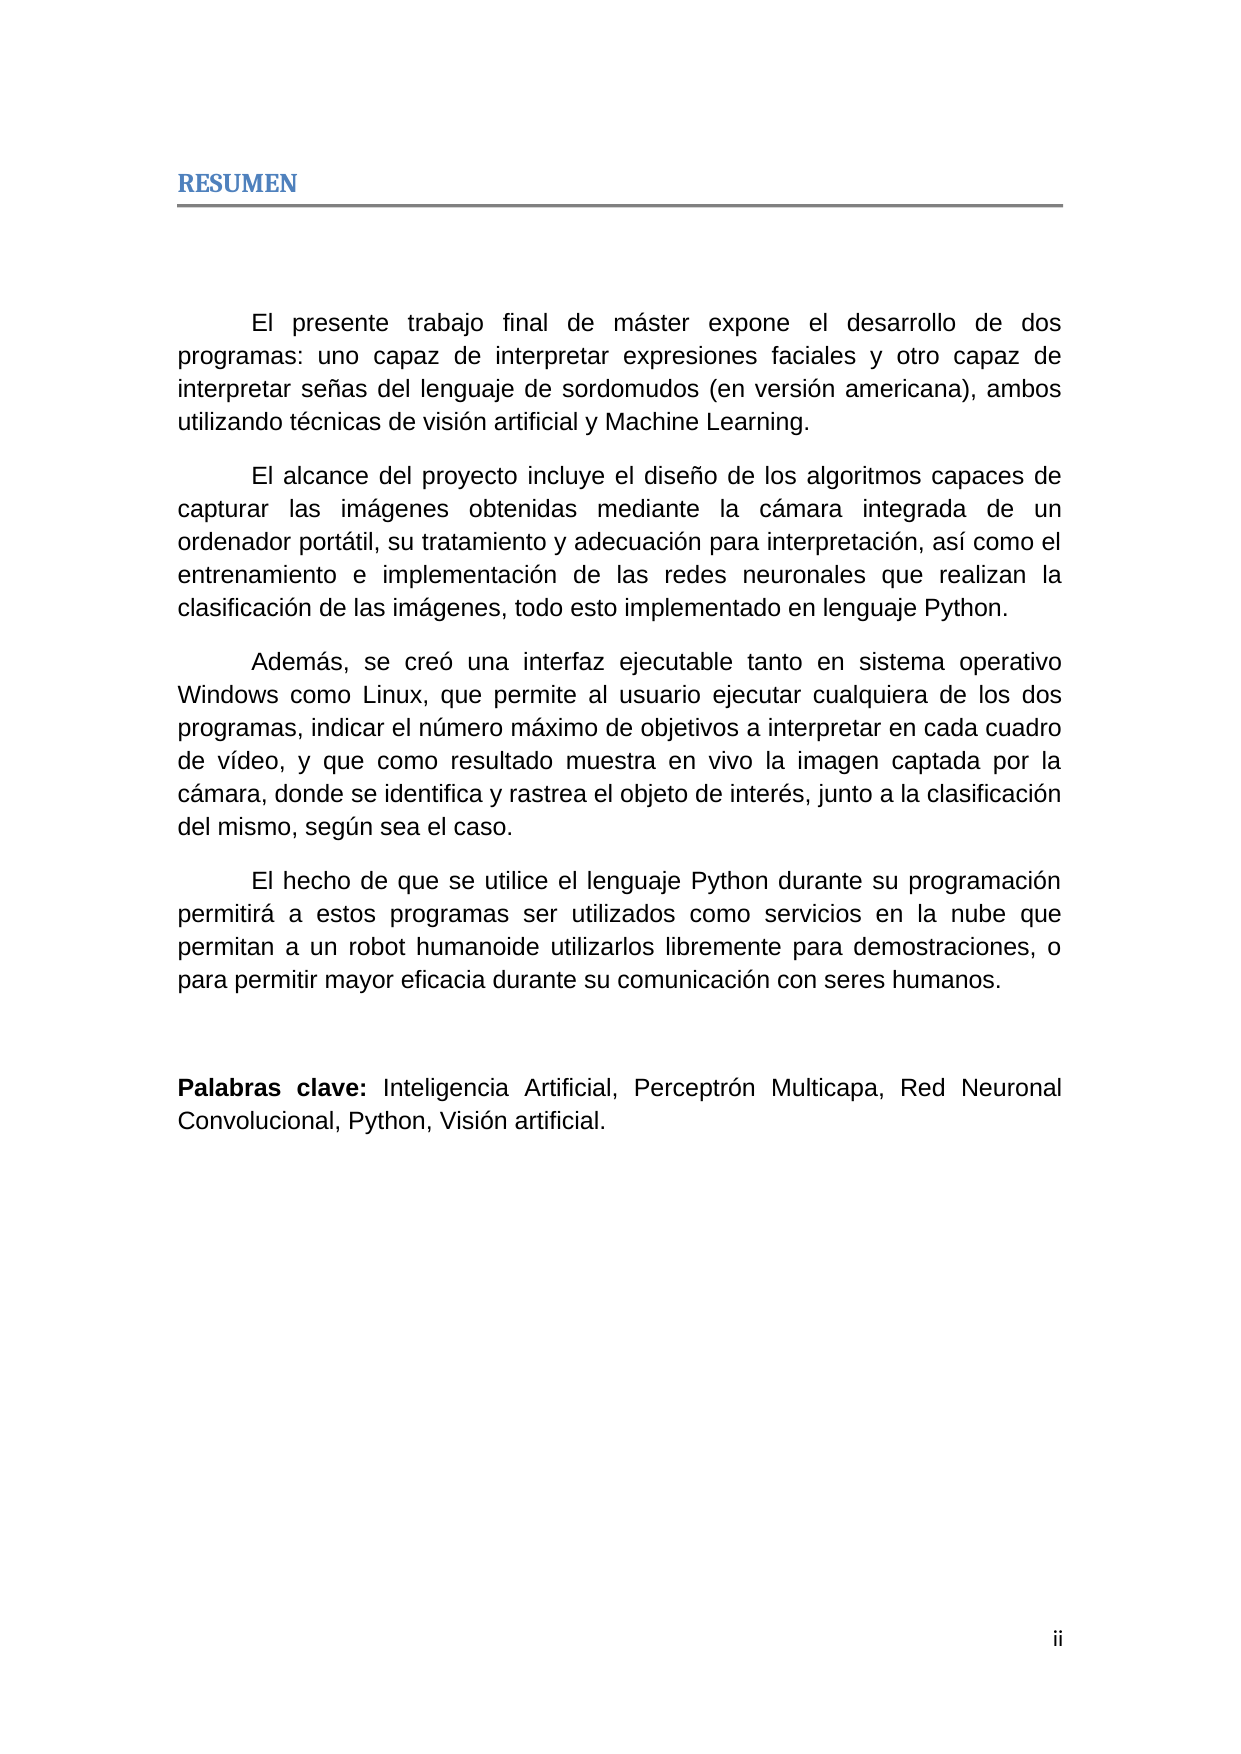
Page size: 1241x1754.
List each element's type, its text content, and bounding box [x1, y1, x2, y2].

text Además, se creó una interfaz ejecutable tanto en sistema operativo Windows como Linux, que permite al usuario ejecutar cualquiera de los dos programas, indicar el número máximo de objetivos a interpretar en cada cuadro de vídeo, y que como resultado muestra en vivo la imagen captada por la cámara, donde se identifica y rastrea el objeto de interés, junto a la clasificación del mismo, según sea el caso. [177, 647, 1063, 841]
text Palabras clave: Inteligencia Artificial, Perceptrón Multicapa, Red Neuronal Convolucional, Python, Visión artificial. [177, 1073, 1063, 1134]
text El alcance del proyecto incluye el diseño de los algoritmos capaces de capturar las imágenes obtenidas mediante la cámara integrada de un ordenador portátil, su tratamiento y adecuación para interpretación, así como el entrenamiento e implementación de las redes neuronales que realizan la clasificación de las imágenes, todo esto implementado en lenguaje Python. [177, 461, 1063, 622]
text El hecho de que se utilice el lenguaje Python durante su programación permitirá a estos programas ser utilizados como servicios en la nube que permitan a un robot humanoide utilizarlos libremente para demostraciones, o para permitir mayor eficacia durante su comunicación con seres humanos. [177, 866, 1063, 994]
subtitle RESUMEN [177, 168, 1063, 199]
text El presente trabajo final de máster expone el desarrollo de dos programas: uno capaz de interpretar expresiones faciales y otro capaz de interpretar señas del lenguaje de sordomudos (en versión americana), ambos utilizando técnicas de visión artificial y Machine Learning. [177, 308, 1063, 436]
